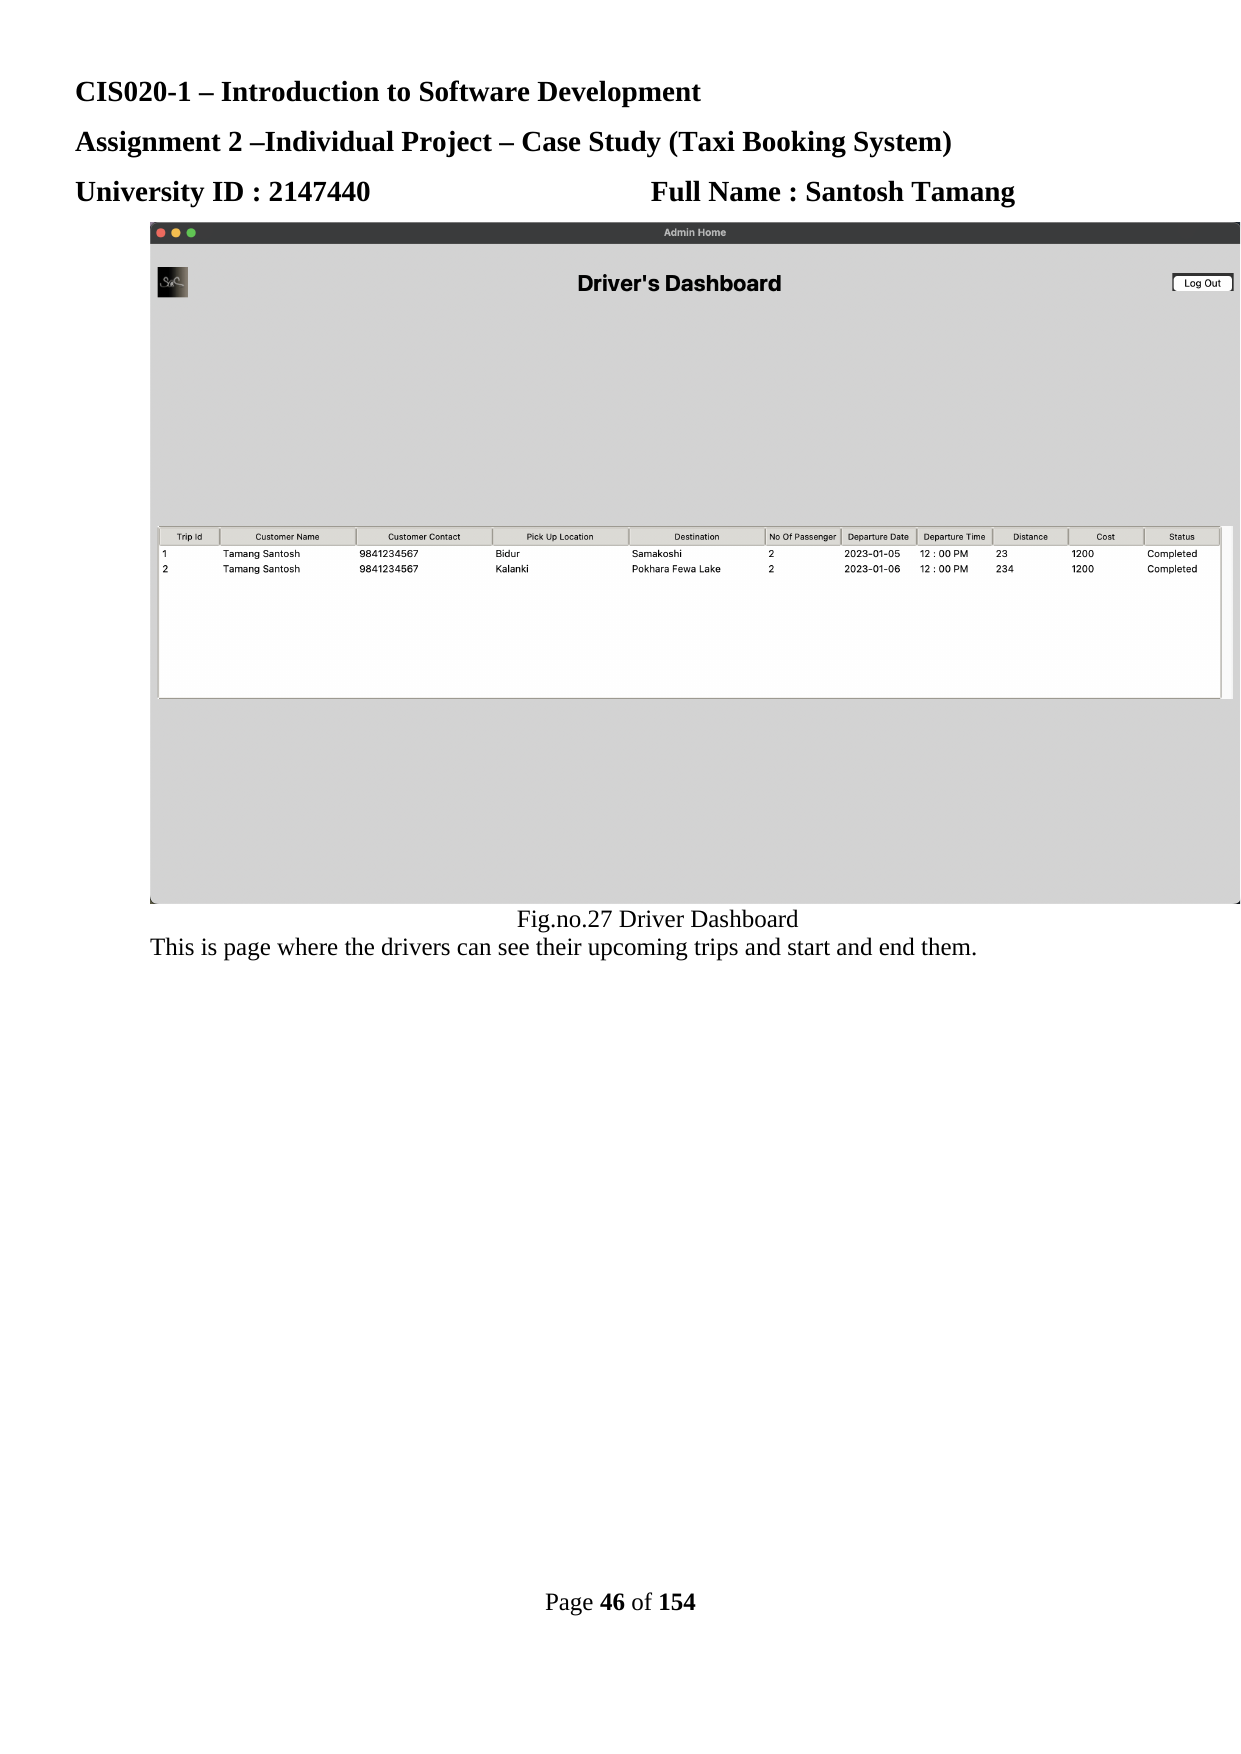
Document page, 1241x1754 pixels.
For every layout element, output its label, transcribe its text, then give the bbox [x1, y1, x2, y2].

text Fig.no.27 Driver Dashboard [150, 904, 1165, 932]
text This is page where the drivers can see their upcoming trips and start and end them. [150, 932, 1165, 961]
picture [150, 222, 1241, 904]
